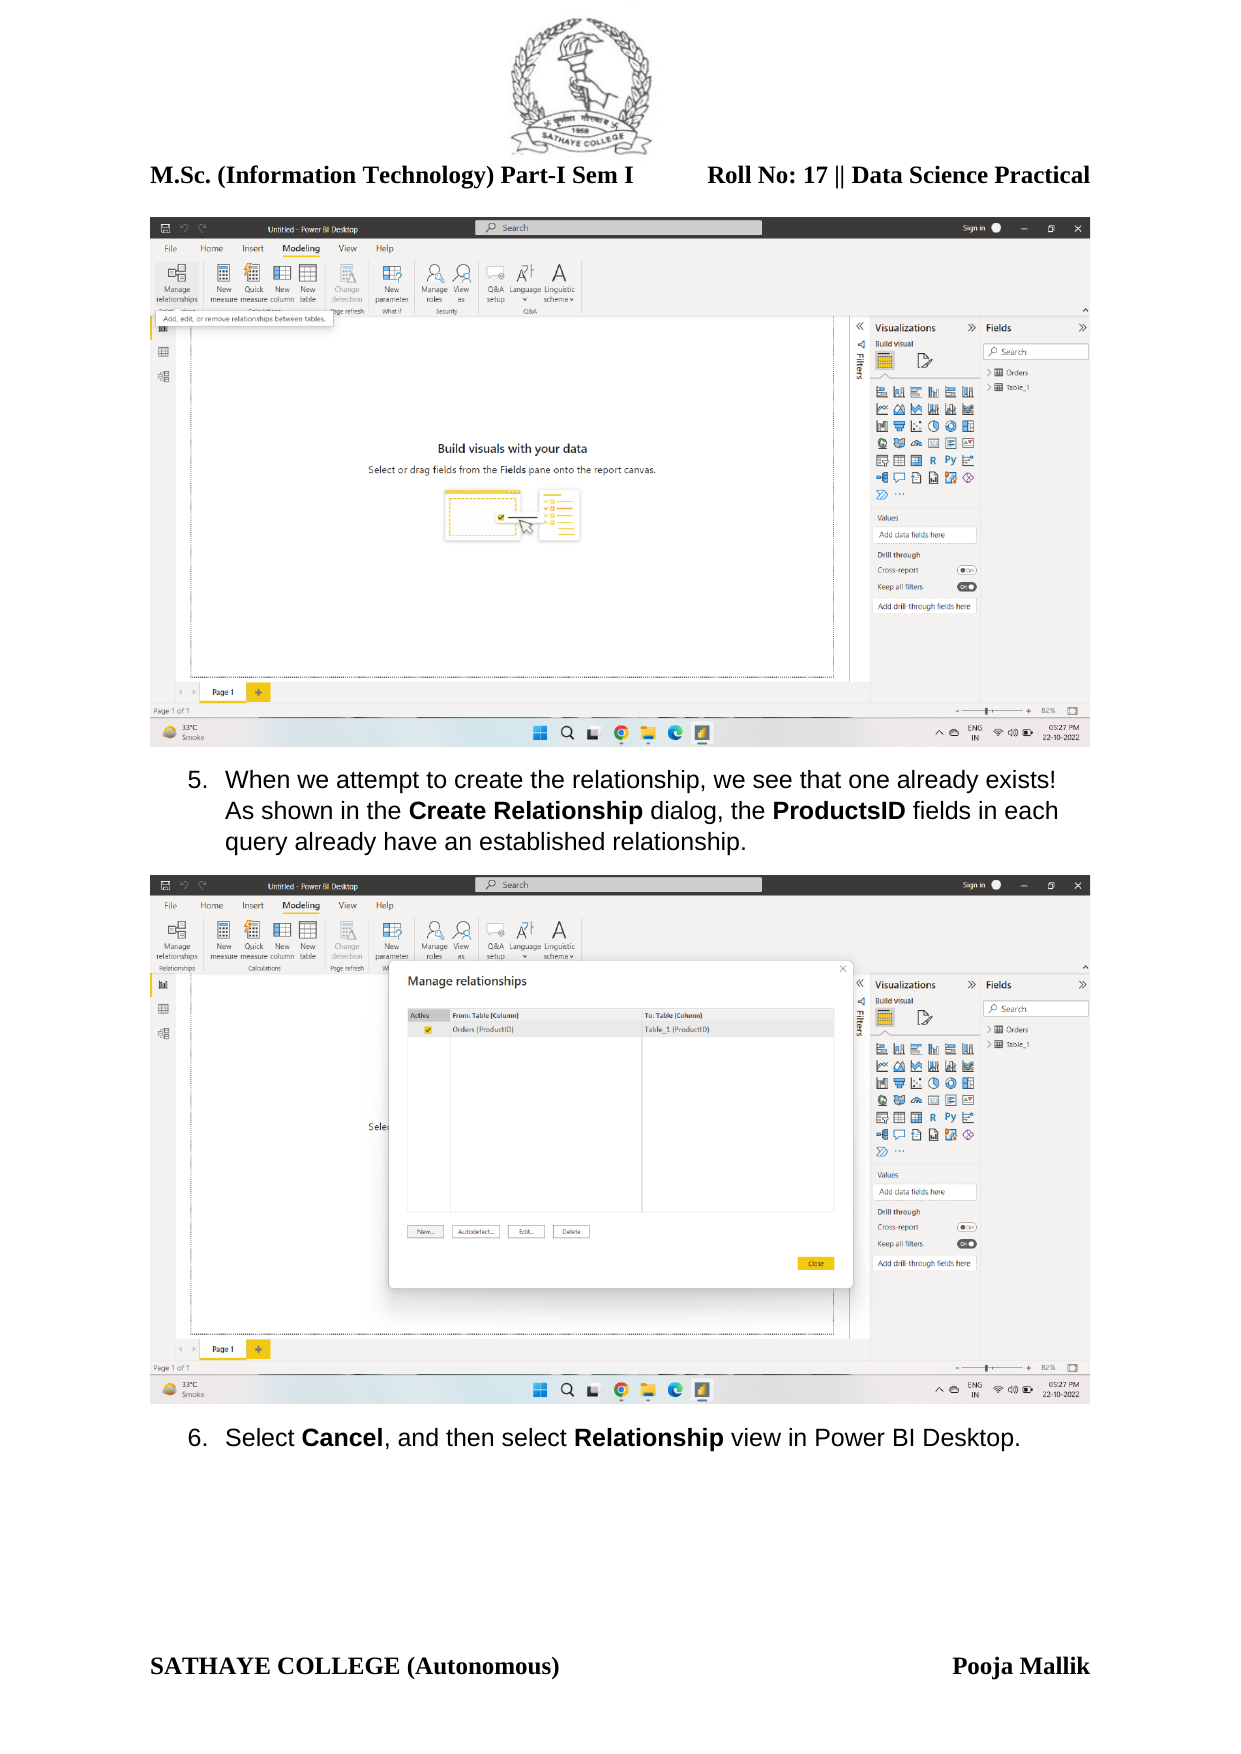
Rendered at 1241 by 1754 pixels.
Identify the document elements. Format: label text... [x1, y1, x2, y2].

picture [508, 0, 668, 190]
list Select Cancel, and then select Relationship view in Power BI Desktop. [187, 1423, 1090, 1451]
picture [150, 217, 1091, 747]
list When we attempt to create the relationship, we see that one already exists! As shown in the Create Relationship dialog, the ProductsID fields in each query already have an established relationship. [187, 765, 1090, 856]
picture [150, 875, 1091, 1404]
